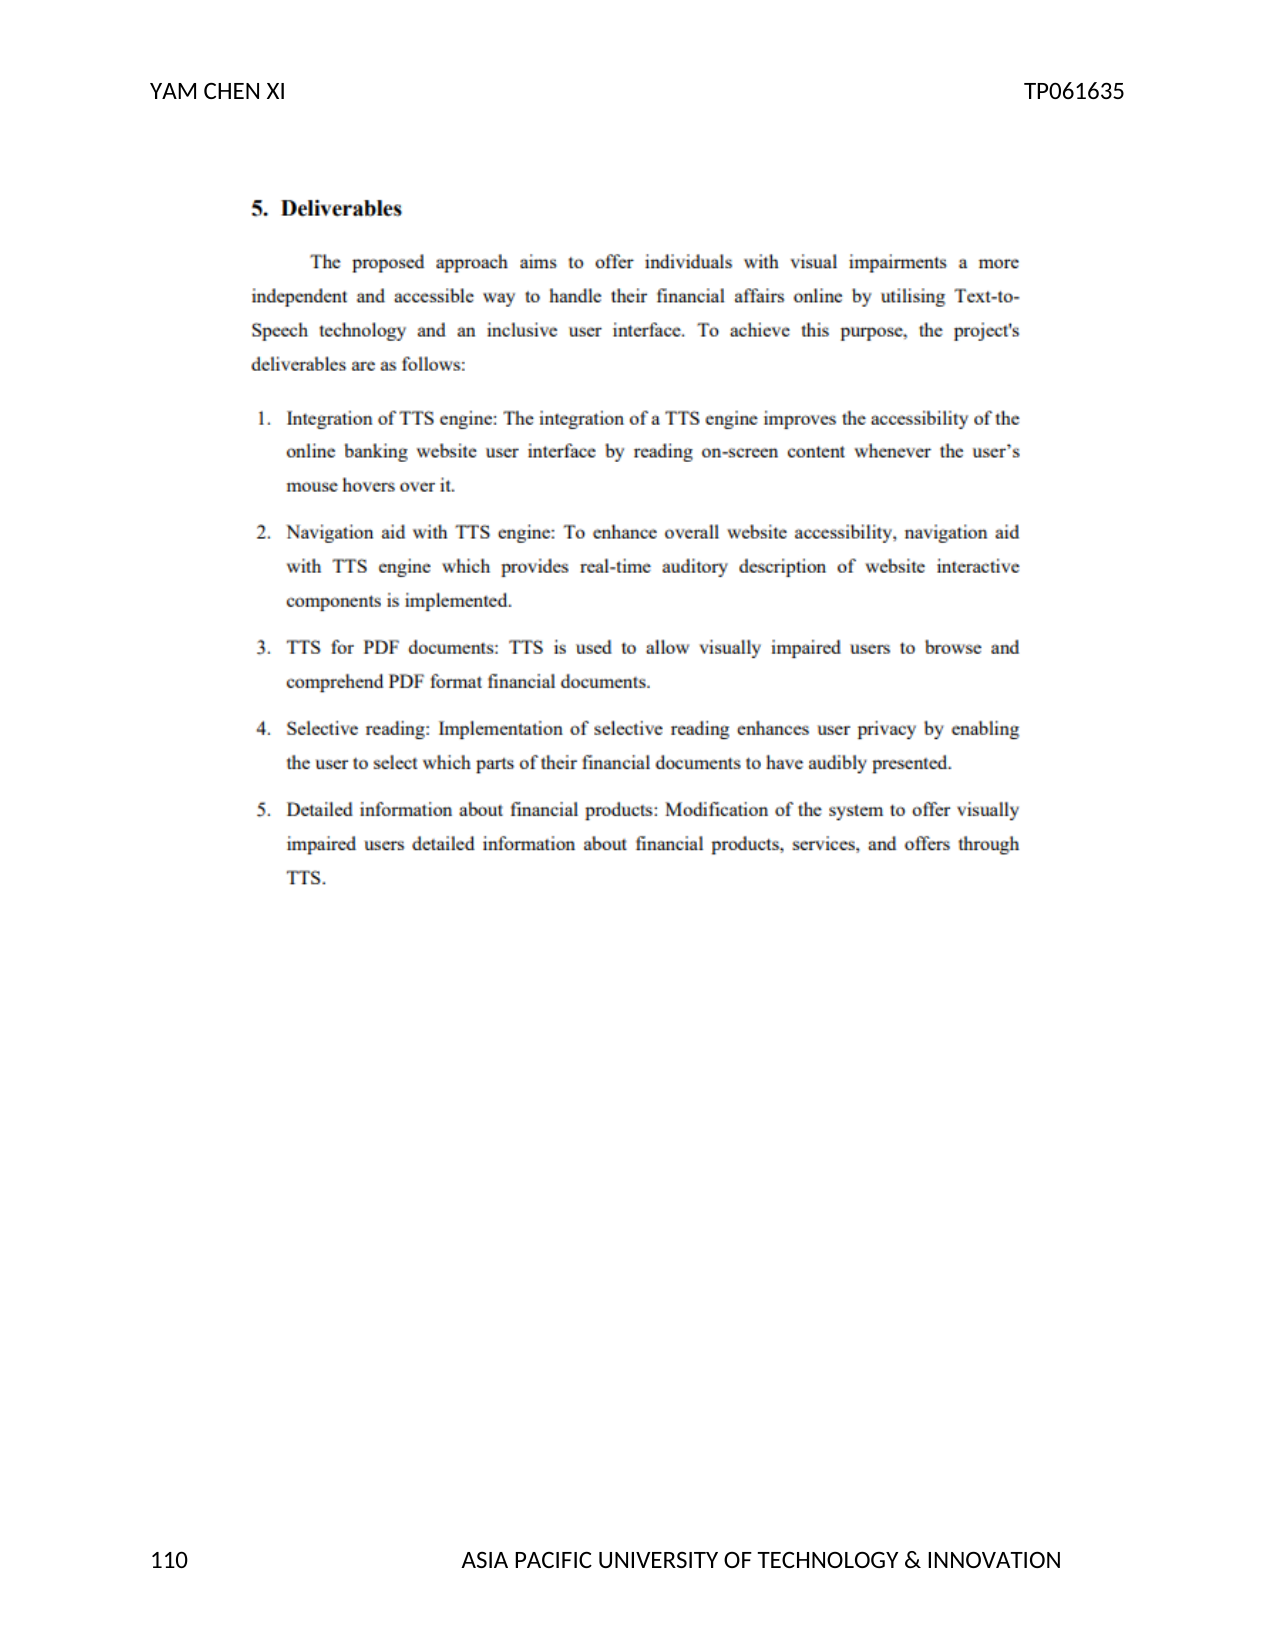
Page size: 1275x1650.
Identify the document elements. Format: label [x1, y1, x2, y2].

picture [162, 150, 1114, 1290]
